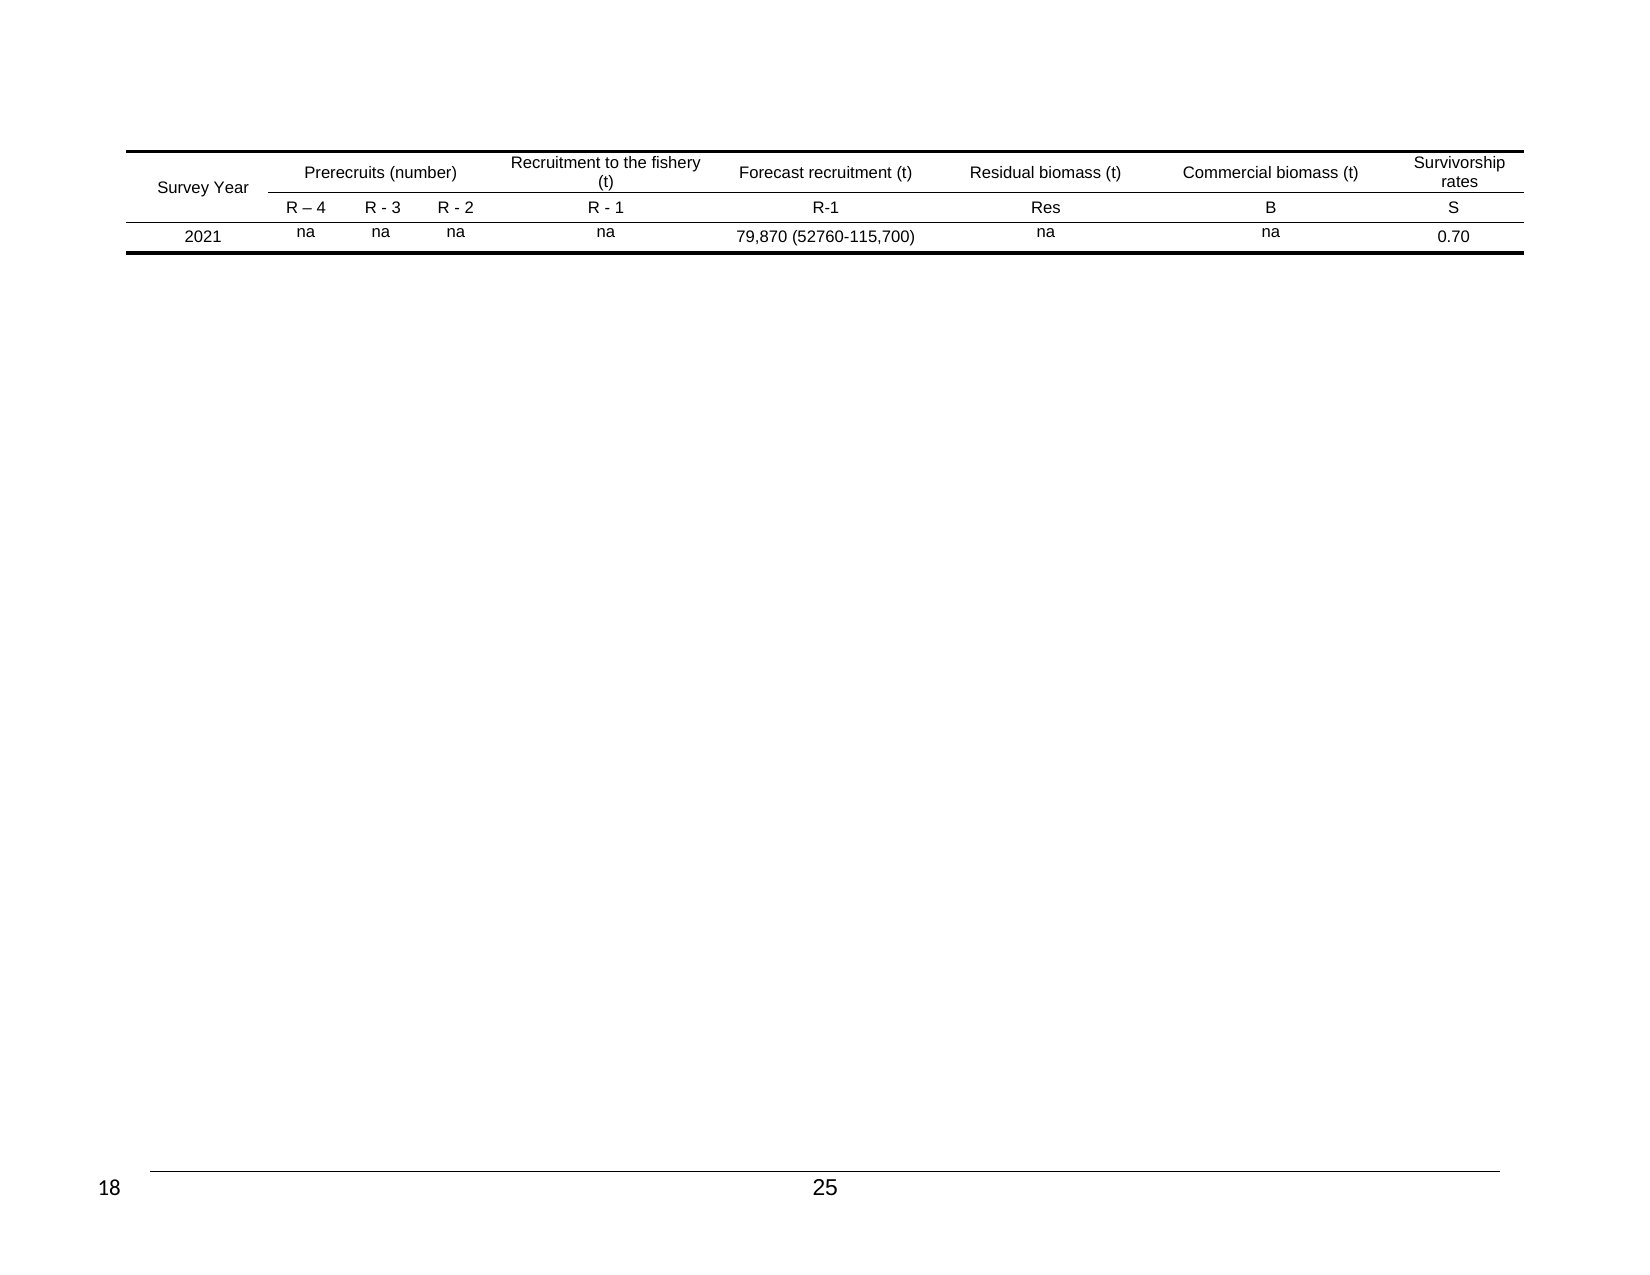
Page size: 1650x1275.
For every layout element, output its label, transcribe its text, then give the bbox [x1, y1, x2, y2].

table_cell R - 3 [343, 193, 418, 221]
table_cell na [268, 223, 343, 251]
table_cell S [1383, 193, 1524, 221]
table_header Recruitment to the fishery (t) [493, 153, 718, 191]
table_header Prerecruits (number) [268, 153, 493, 191]
table_cell 0.70 [1383, 223, 1524, 251]
table_cell 79,870 (52760-115,700) [718, 223, 933, 251]
table_header Commercial biomass (t) [1158, 153, 1383, 191]
table_cell na [343, 223, 418, 251]
table_cell Res [933, 193, 1158, 221]
table_cell na [493, 223, 718, 251]
table_header Survivorship rates [1383, 153, 1524, 191]
table_cell R – 4 [268, 193, 343, 221]
table_cell R - 2 [418, 193, 493, 221]
table_cell R - 1 [493, 193, 718, 221]
table_cell na [418, 223, 493, 251]
table_cell B [1158, 193, 1383, 221]
table_cell na [933, 223, 1158, 251]
table_cell R-1 [718, 193, 933, 221]
table_cell na [1158, 223, 1383, 251]
table_header Forecast recruitment (t) [718, 153, 933, 191]
table_header Residual biomass (t) [933, 153, 1158, 191]
table_header Survey Year [126, 153, 268, 221]
table_cell 2021 [126, 223, 268, 251]
